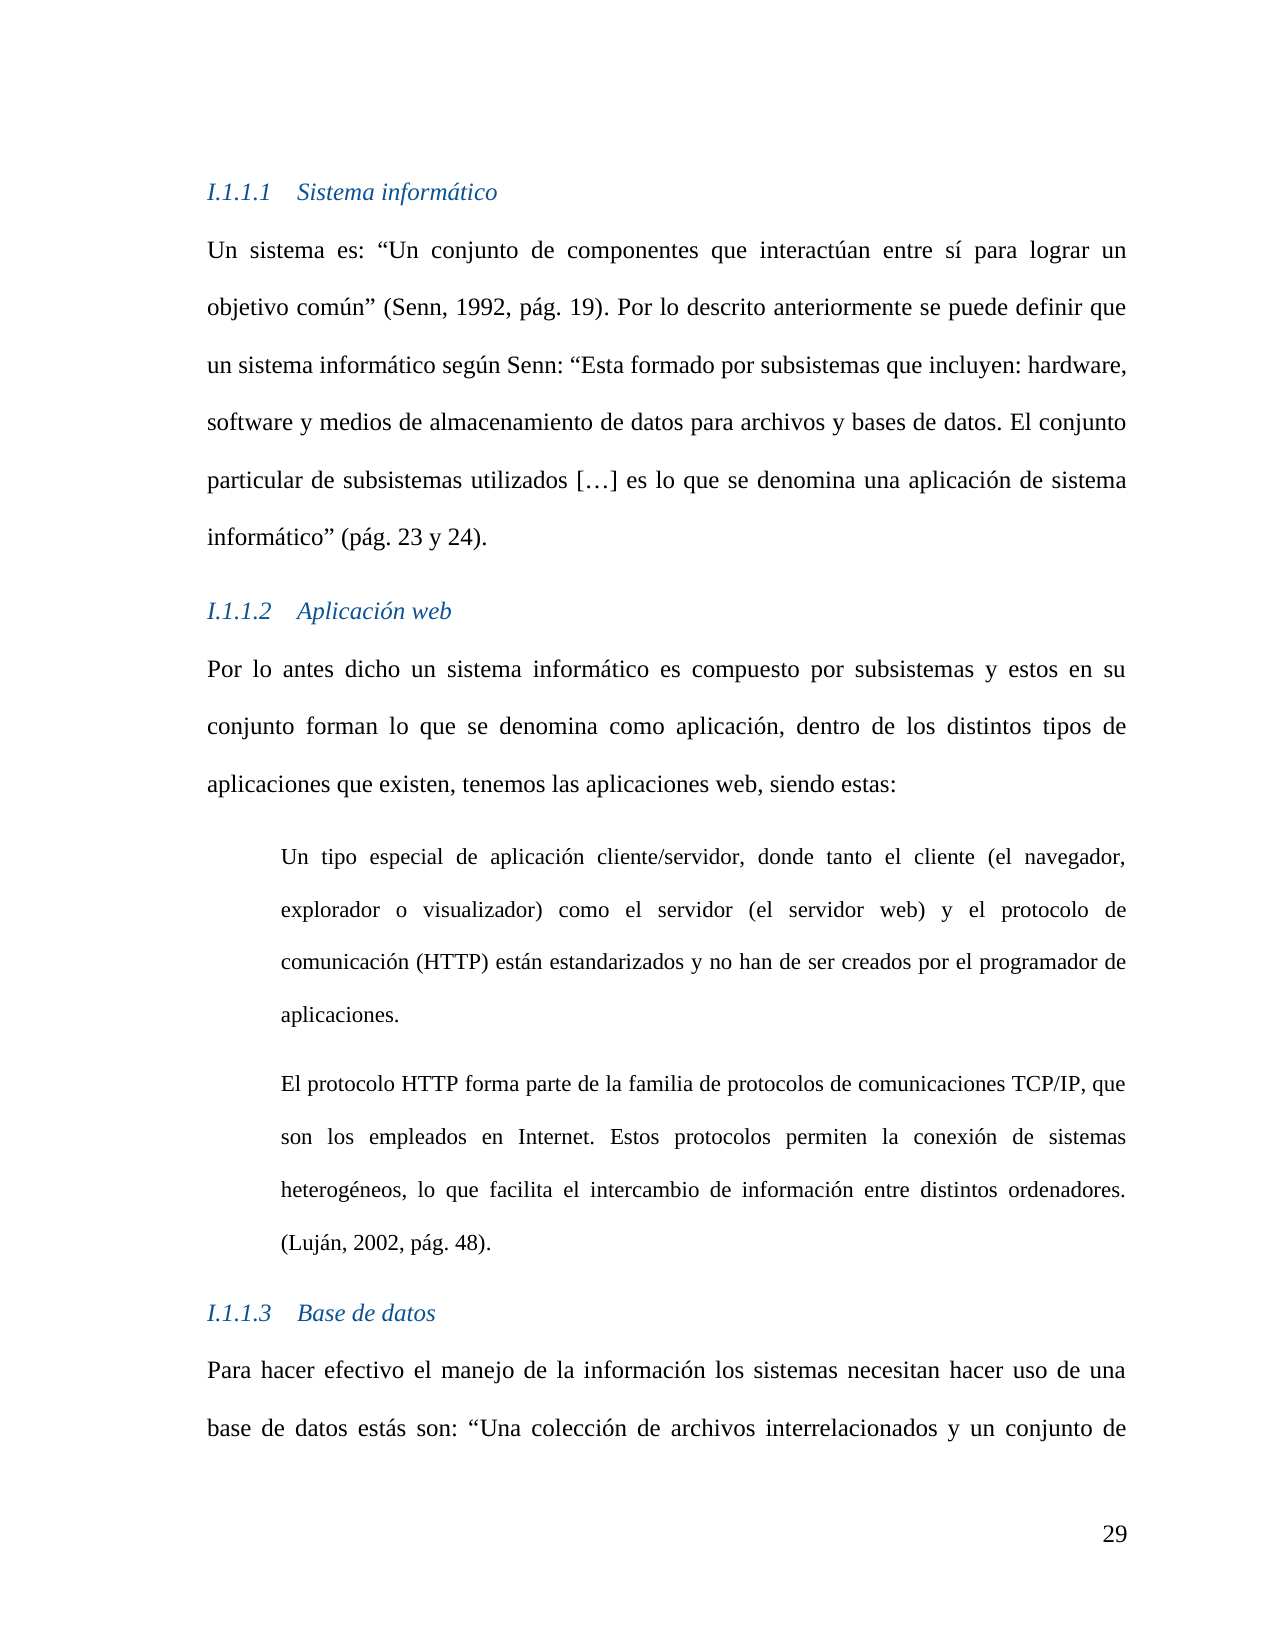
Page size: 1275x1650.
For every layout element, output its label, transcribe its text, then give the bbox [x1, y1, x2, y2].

subtitle Aplicación web [207, 596, 1127, 625]
subtitle Sistema informático [207, 177, 1127, 206]
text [207, 1356, 1127, 1442]
text Un sistema es: “Un conjunto de componentes que interactúan entre sí para lograr un objetivo común” . Por lo descrito anteriormente se puede definir que un sistema informático según Senn: “Esta formado por subsistemas que incluyen: hardware, software y medios de almacenamiento de datos para archivos y bases de datos. El conjunto particular de subsistemas utilizados […] es lo que se denomina una aplicación de sistema informático” . [207, 235, 1127, 551]
text Un tipo especial de aplicación cliente/servidor, donde tanto el cliente (el navegador, explorador o visualizador) como el servidor (el servidor web) y el protocolo de comunicación (HTTP) están estandarizados y no han de ser creados por el programador de aplicaciones. [281, 843, 1127, 1027]
subtitle Base de datos [207, 1298, 1127, 1327]
text Por lo antes dicho un sistema informático es compuesto por subsistemas y estos en su conjunto forman lo que se denomina como aplicación, dentro de los distintos tipos de aplicaciones que existen, tenemos las aplicaciones web, siendo estas: [207, 654, 1127, 798]
text El protocolo HTTP forma parte de la familia de protocolos de comunicaciones TCP/IP, que son los empleados en Internet. Estos protocolos permiten la conexión de sistemas heterogéneos, lo que facilita el intercambio de información entre distintos ordenadores. . [281, 1071, 1127, 1255]
